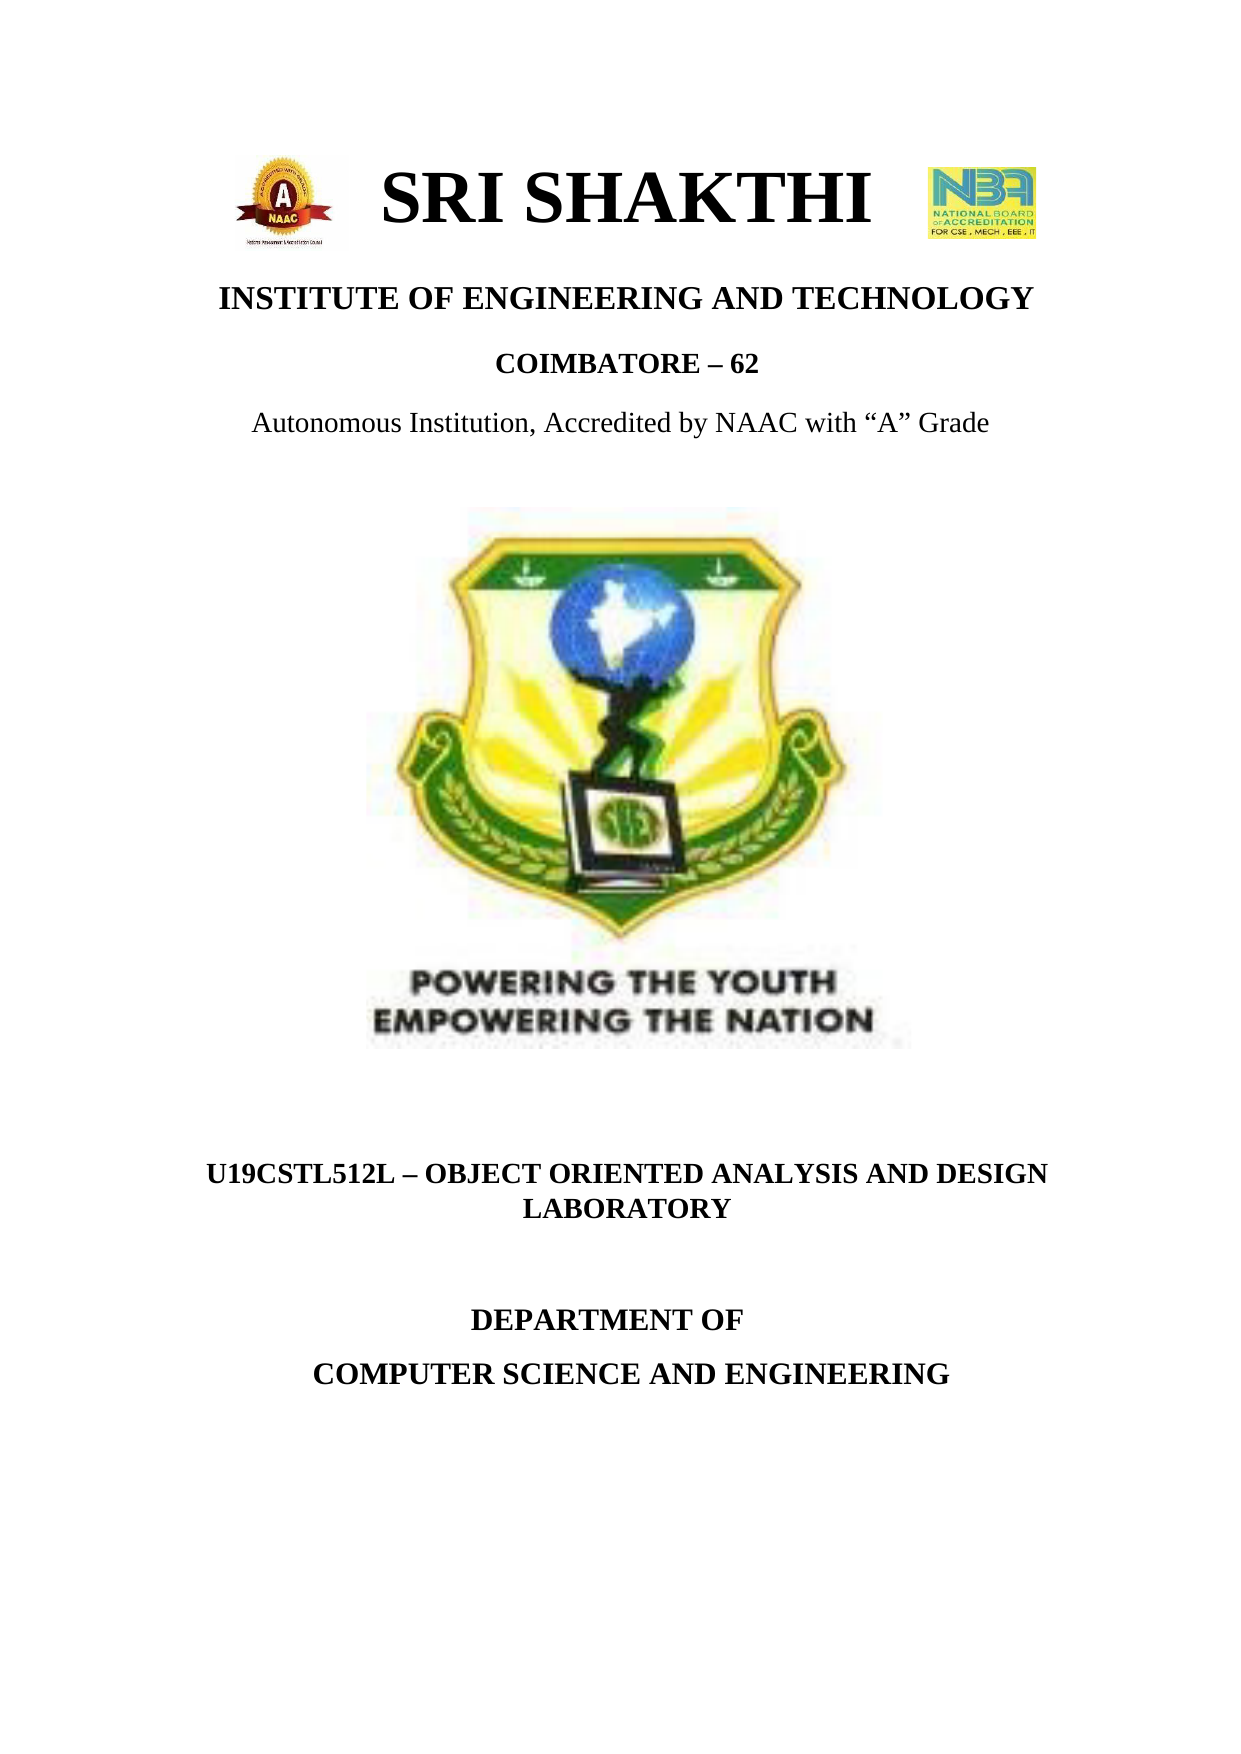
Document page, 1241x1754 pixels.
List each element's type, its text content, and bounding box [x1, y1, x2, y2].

title SRI SHAKTHI [172, 152, 1081, 238]
picture [366, 507, 912, 1049]
text COMPUTER SCIENCE AND ENGINEERING [77, 1356, 1110, 1391]
picture [234, 155, 350, 251]
text COIMBATORE – 62 [173, 346, 1081, 380]
text U19CSTL512L – OBJECT ORIENTED ANALYSIS AND DESIGN LABORATORY [173, 1156, 1081, 1225]
text DEPARTMENT OF [377, 1301, 1110, 1337]
text Autonomous Institution, Accredited by NAAC with “A” Grade [159, 405, 1081, 438]
picture [927, 167, 1037, 239]
subtitle INSTITUTE OF ENGINEERING AND TECHNOLOGY [172, 278, 1081, 317]
